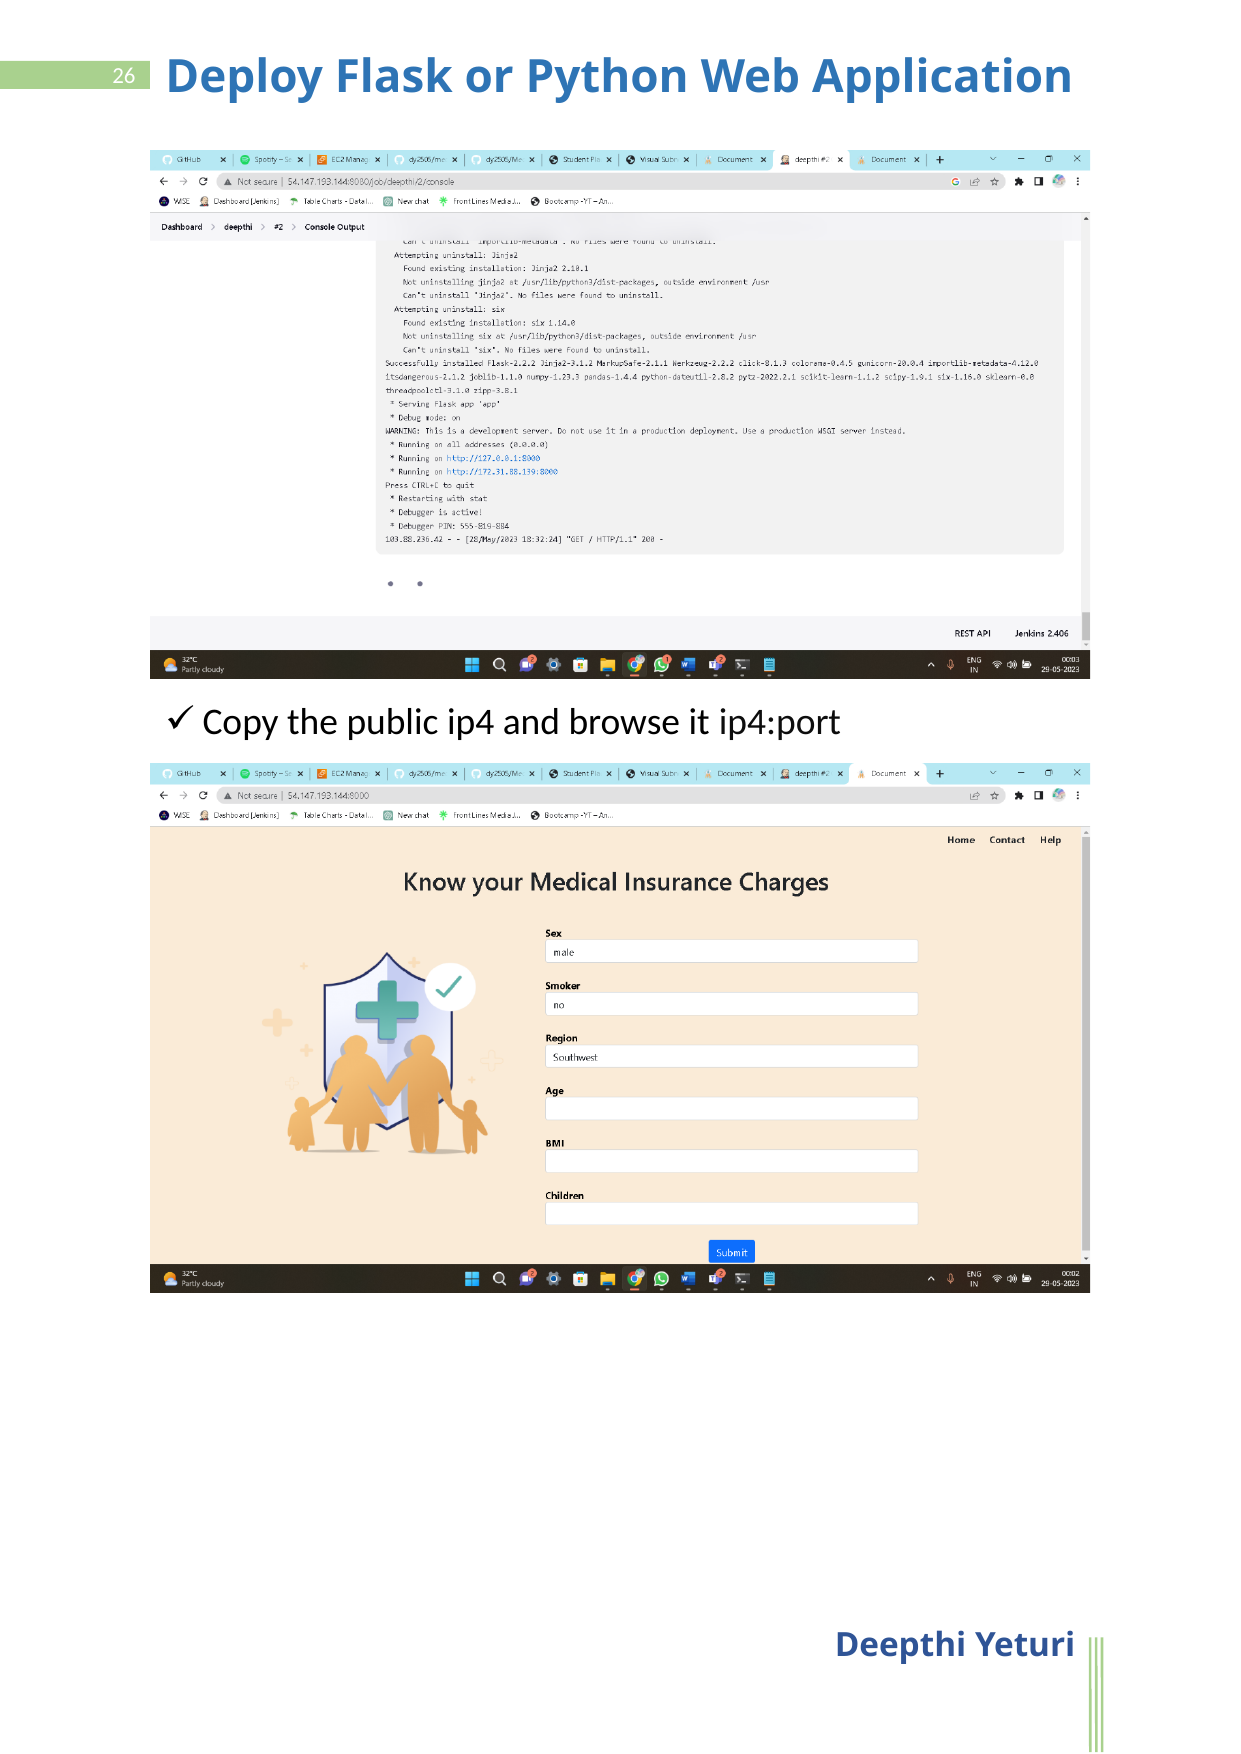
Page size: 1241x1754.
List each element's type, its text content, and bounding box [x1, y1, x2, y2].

picture [150, 150, 1091, 679]
list Copy the public ip4 and browse it ip4:port [165, 698, 1090, 743]
picture [150, 763, 1091, 1293]
